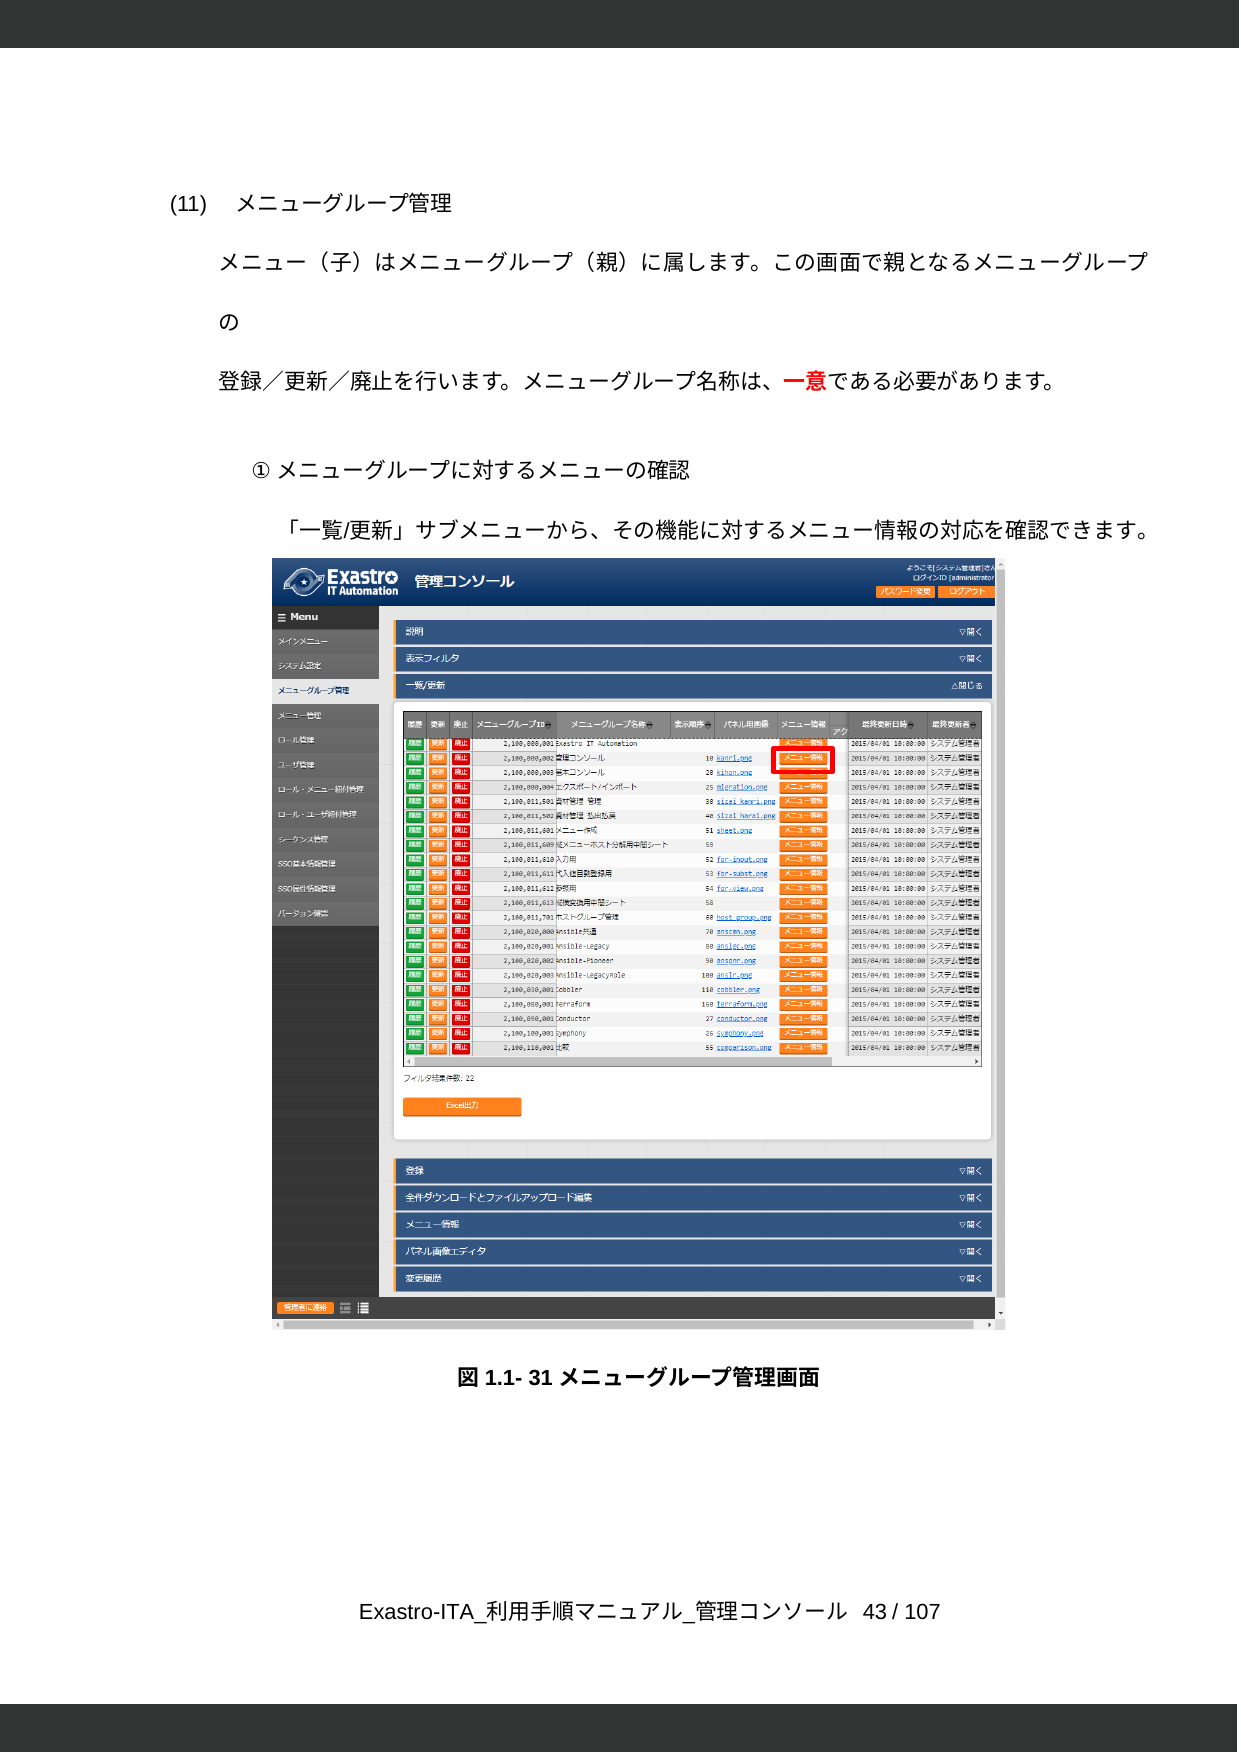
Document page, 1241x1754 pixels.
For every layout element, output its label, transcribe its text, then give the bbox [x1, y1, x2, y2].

text 「一覧/更新」サブメニューから、その機能に対するメニュー情報の対応を確認できます。 [278, 499, 1152, 559]
picture [0, 0, 1239, 48]
text 登録／更新／廃止を行います。メニューグループ名称は、一意である必要があります。 [218, 350, 1152, 410]
picture [0, 1704, 1237, 1752]
subtitle メニューグループ管理 [169, 172, 1130, 231]
picture [272, 558, 1006, 1330]
text メニュー（子）はメニューグループ（親）に属します。この画面で親となるメニューグループの [218, 231, 1152, 350]
text 図 1.1- 31 メニューグループ管理画面 [148, 1346, 1130, 1406]
subtitle メニューグループに対するメニューの確認 [251, 440, 1152, 499]
